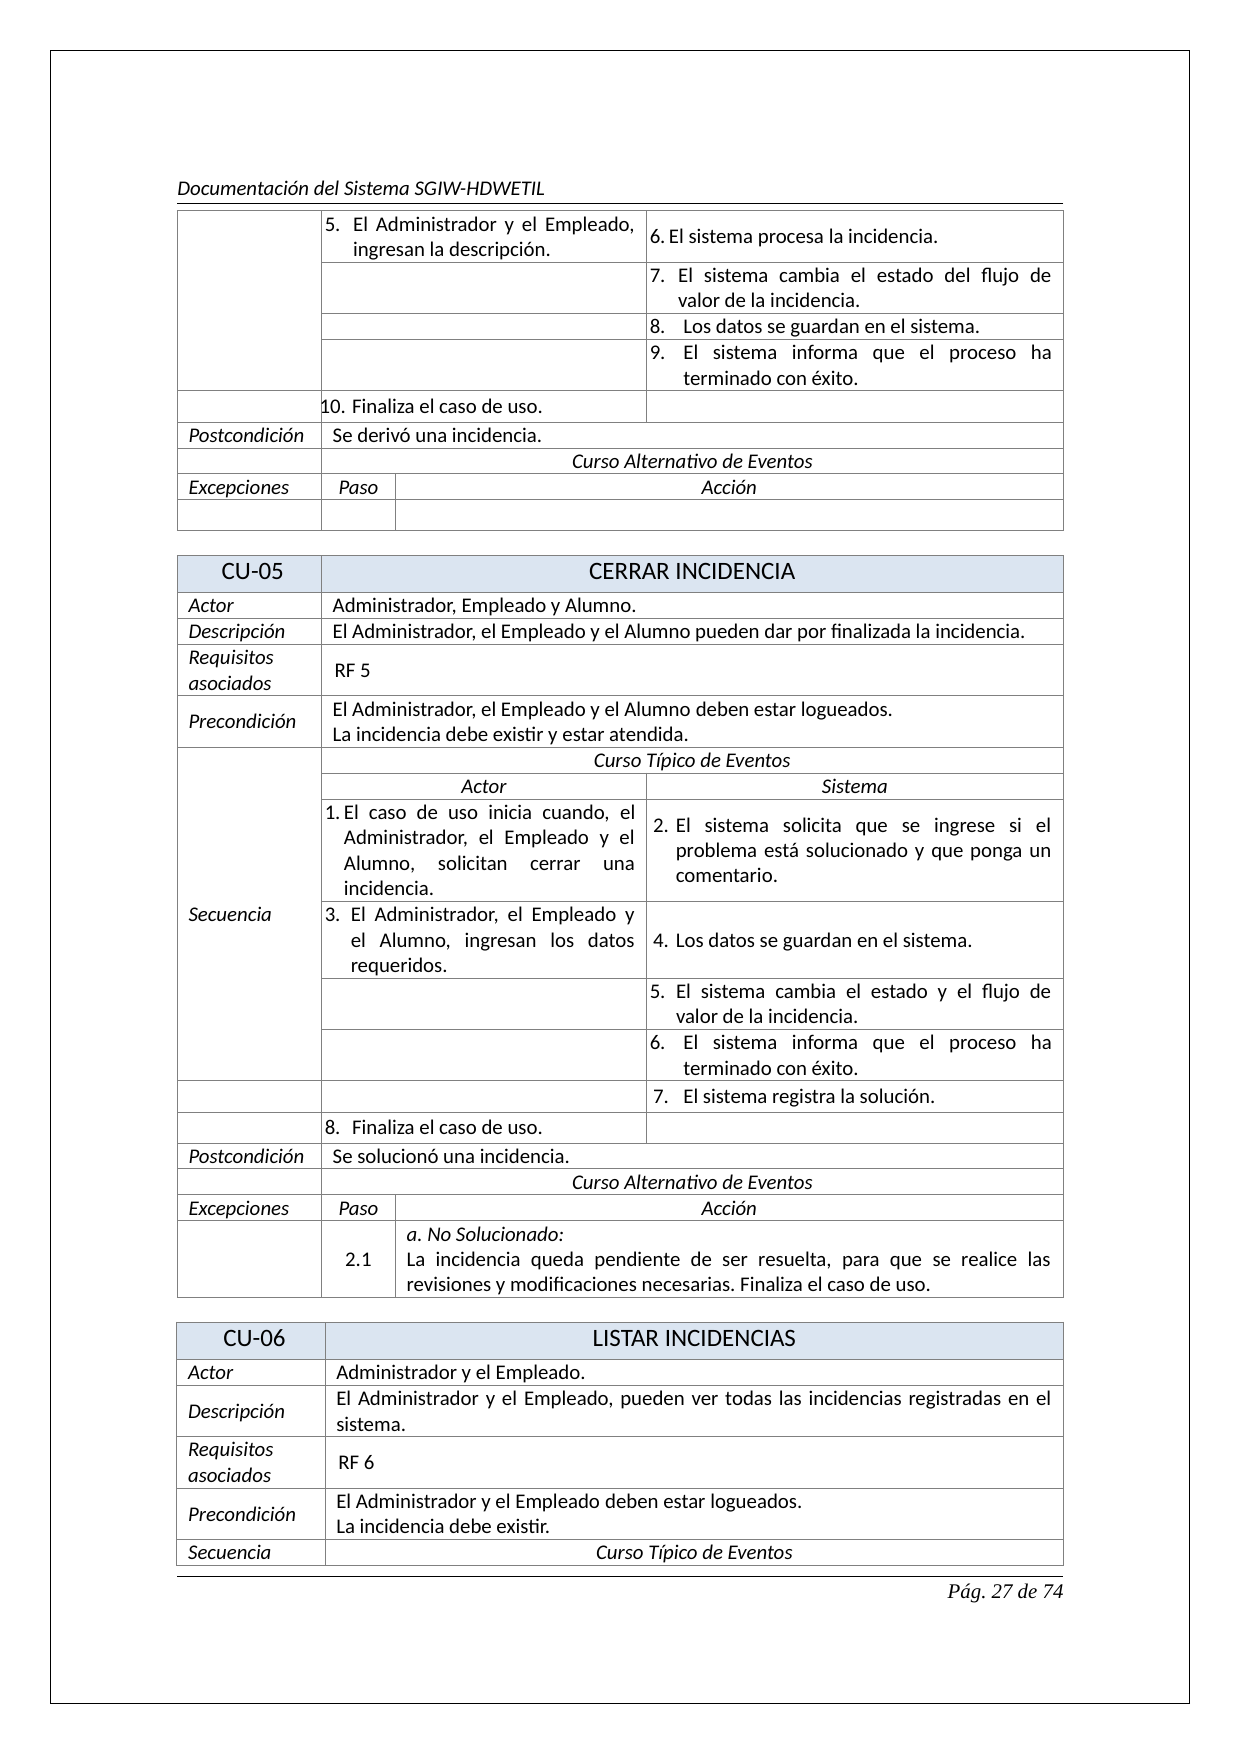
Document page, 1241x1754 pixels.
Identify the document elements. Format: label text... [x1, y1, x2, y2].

table_header [177, 1323, 325, 1359]
table_cell a. No Solucionado: La incidencia queda pendiente de ser resuelta, para que se realice las revisiones y modificaciones necesarias. Finaliza el caso de uso. [396, 1221, 1063, 1297]
table_cell Excepciones [178, 1195, 321, 1220]
table_cell [178, 391, 321, 421]
table_cell [322, 1081, 646, 1111]
table_cell 2.1 [322, 1221, 395, 1297]
table_cell [322, 263, 646, 313]
table_header [178, 556, 321, 592]
table_cell Finaliza el caso de uso. [322, 391, 646, 421]
table_cell El sistema registra la solución. [647, 1081, 1063, 1111]
table_cell [322, 1030, 646, 1080]
table_header LISTAR INCIDENCIAS [326, 1323, 1063, 1359]
table_cell Descripción [177, 1386, 325, 1436]
table_cell El Administrador, el Empleado y el Alumno deben estar logueados. La incidencia debe existir y estar atendida. [322, 696, 1063, 747]
table_cell Se derivó una incidencia. [322, 423, 1063, 447]
table_cell Precondición [178, 696, 321, 747]
table_cell [322, 979, 646, 1029]
table_header CERRAR INCIDENCIA [322, 556, 1063, 592]
table_cell El Administrador y el Empleado, ingresan la descripción. [322, 211, 646, 262]
table_cell [322, 500, 395, 530]
table_cell Acción [396, 474, 1063, 499]
table_cell El Administrador y el Empleado, pueden ver todas las incidencias registradas en el sistema. [326, 1386, 1063, 1436]
table_cell El sistema cambia el estado del flujo de valor de la incidencia. [647, 263, 1063, 313]
table_cell El Administrador, el Empleado y el Alumno, ingresan los datos requeridos. [322, 902, 646, 978]
table_cell [178, 500, 321, 530]
table_cell Precondición [177, 1489, 325, 1539]
table_cell Postcondición [178, 1144, 321, 1168]
table_cell El sistema informa que el proceso ha terminado con éxito. [647, 340, 1063, 390]
table_cell Requisitos asociados [177, 1437, 325, 1487]
table_cell Los datos se guardan en el sistema. [647, 314, 1063, 339]
table_cell El sistema solicita que se ingrese si el problema está solucionado y que ponga un comentario. [647, 800, 1063, 901]
table_cell Actor [322, 774, 646, 799]
table_cell [396, 500, 1063, 530]
table_cell Curso Típico de Eventos [322, 748, 1063, 773]
table_cell El sistema cambia el estado y el flujo de valor de la incidencia. [647, 979, 1063, 1029]
table_cell Postcondición [178, 423, 321, 447]
table_cell Curso Típico de Eventos [326, 1540, 1063, 1565]
table_cell Curso Alternativo de Eventos [322, 449, 1063, 473]
table_cell [178, 1221, 321, 1297]
table_cell El Administrador, el Empleado y el Alumno pueden dar por finalizada la incidencia. [322, 619, 1063, 644]
table_cell Secuencia [177, 1540, 325, 1565]
table_cell Descripción [178, 619, 321, 644]
table_cell Paso [322, 1195, 395, 1220]
table_cell Se solucionó una incidencia. [322, 1144, 1063, 1168]
table_cell Excepciones [178, 474, 321, 499]
table_cell Actor [178, 593, 321, 618]
table_cell [647, 391, 1063, 421]
table_cell Paso [322, 474, 395, 499]
table_cell [178, 1081, 321, 1111]
table_cell El sistema procesa la incidencia. [647, 211, 1063, 262]
table_cell Actor [177, 1360, 325, 1385]
table_cell [322, 645, 1063, 695]
table_cell [322, 340, 646, 390]
table_cell [178, 1169, 321, 1194]
table_cell Acción [396, 1195, 1063, 1220]
table_cell [178, 1113, 321, 1142]
table_cell Curso Alternativo de Eventos [322, 1169, 1063, 1194]
table_cell Los datos se guardan en el sistema. [647, 902, 1063, 978]
table_cell [647, 1113, 1063, 1142]
table_cell Requisitos asociados [178, 645, 321, 695]
table_cell Finaliza el caso de uso. [322, 1113, 646, 1142]
table_cell Administrador y el Empleado. [326, 1360, 1063, 1385]
table_cell El caso de uso inicia cuando, el Administrador, el Empleado y el Alumno, solicitan cerrar una incidencia. [322, 800, 646, 901]
table_cell Secuencia [178, 748, 321, 1080]
table_cell El Administrador y el Empleado deben estar logueados. La incidencia debe existir. [326, 1489, 1063, 1539]
table_cell Administrador, Empleado y Alumno. [322, 593, 1063, 618]
table_cell [322, 314, 646, 339]
table_cell [178, 449, 321, 473]
table_cell Sistema [647, 774, 1063, 799]
table_cell El sistema informa que el proceso ha terminado con éxito. [647, 1030, 1063, 1080]
table_cell [326, 1437, 1063, 1487]
